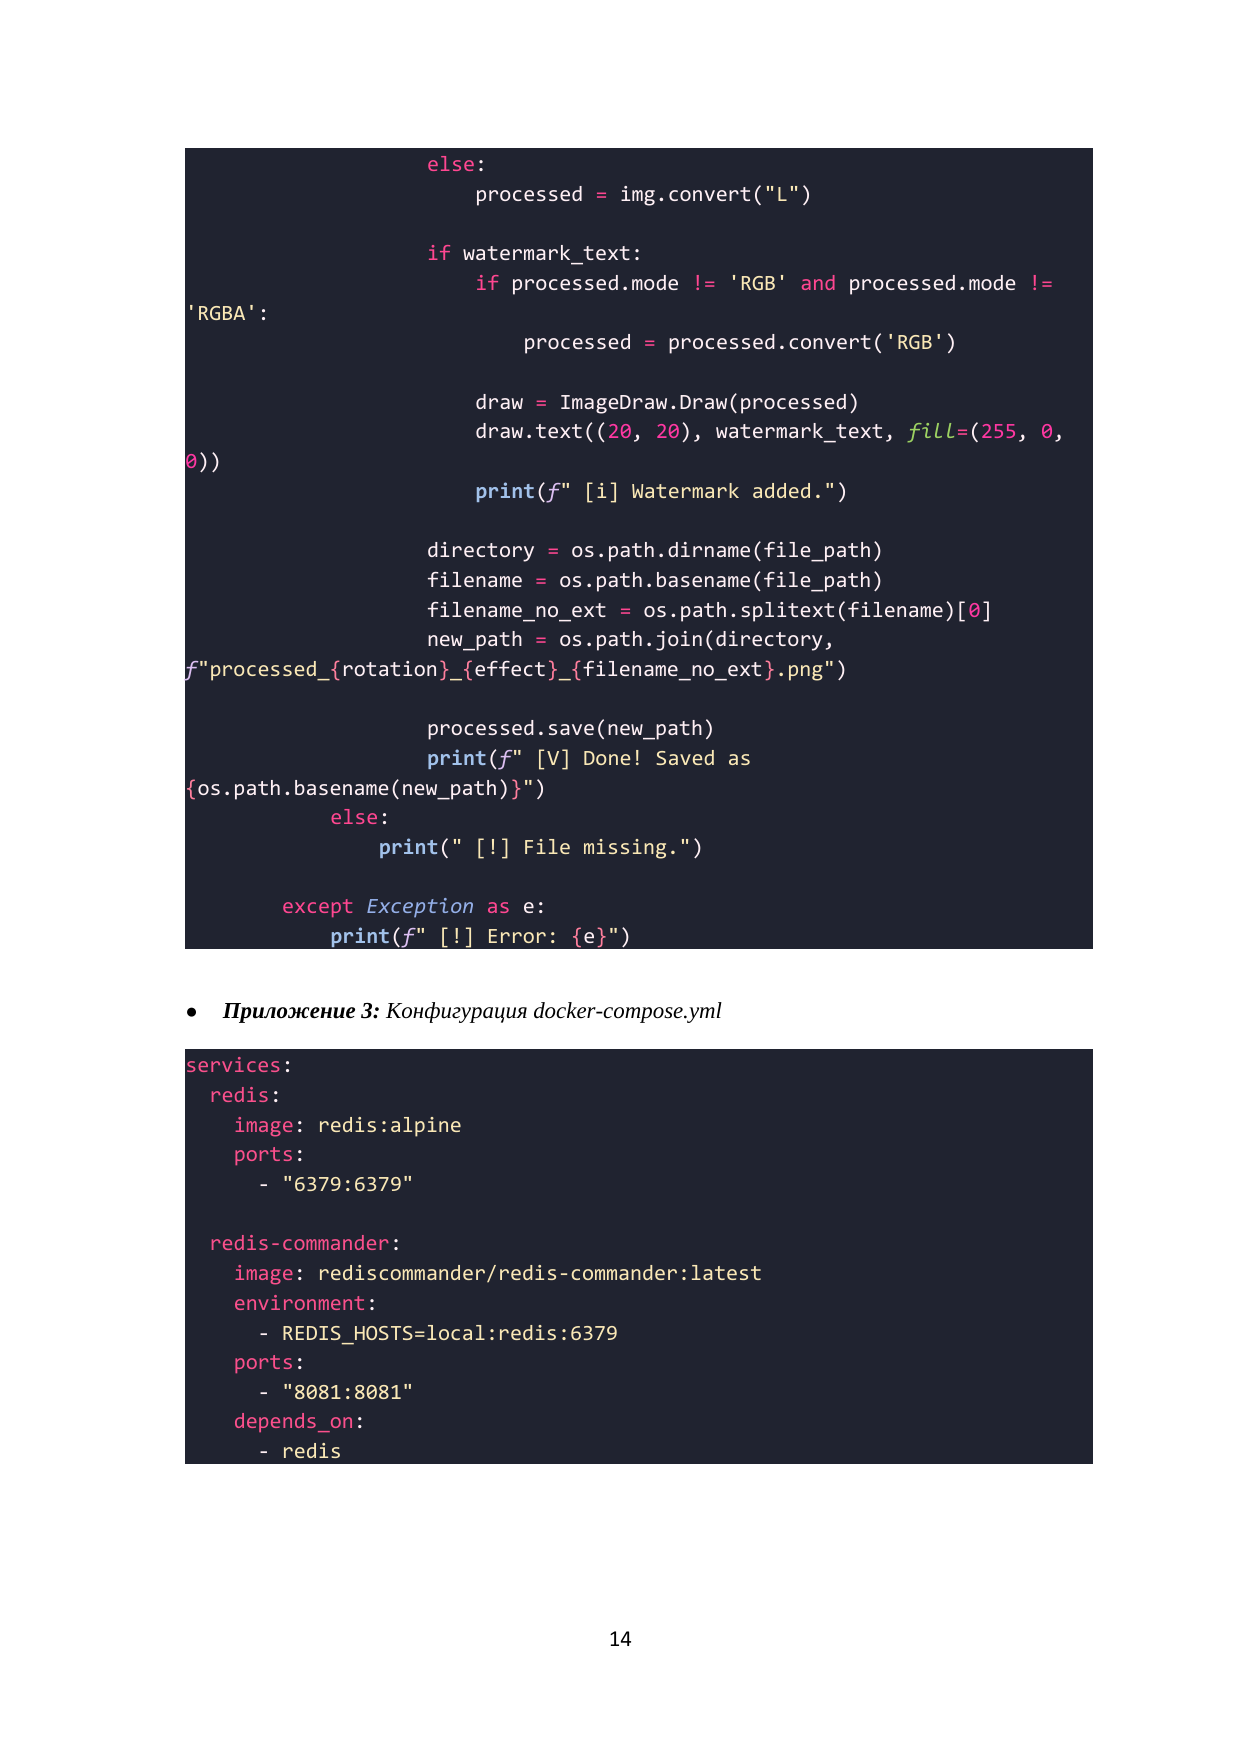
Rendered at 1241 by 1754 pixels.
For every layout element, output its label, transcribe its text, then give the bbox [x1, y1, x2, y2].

text - redis [185, 1434, 1093, 1464]
text print(f" [!] Error: {e}") [185, 919, 1093, 949]
text draw = ImageDraw.Draw(processed) [185, 385, 1093, 415]
text if watermark_text: [185, 237, 1093, 266]
text filename_no_ext = os.path.splitext(filename)[0] [185, 593, 1093, 623]
text draw.text((20, 20), watermark_text, fill=(255, 0, 0)) [185, 415, 1093, 474]
text environment: [185, 1286, 1093, 1316]
text image: redis:alpine [185, 1108, 1093, 1138]
text print(f" [V] Done! Saved as {os.path.basename(new_path)}") [185, 741, 1093, 801]
text redis: [185, 1078, 1093, 1108]
text redis-commander: [185, 1227, 1093, 1256]
text except Exception as e: [185, 890, 1093, 919]
text processed.save(new_path) [185, 712, 1093, 741]
text - REDIS_HOSTS=local:redis:6379 [185, 1316, 1093, 1346]
text else: [185, 801, 1093, 830]
text services: [185, 1049, 1093, 1078]
text ports: [185, 1138, 1093, 1167]
text image: rediscommander/redis-commander:latest [185, 1256, 1093, 1286]
list Приложение 3: Конфигурация docker-compose.yml [185, 998, 1093, 1024]
text processed = processed.convert('RGB') [185, 326, 1093, 355]
text ports: [185, 1346, 1093, 1375]
text print(f" [i] Watermark added.") [185, 474, 1093, 504]
text print(" [!] File missing.") [185, 830, 1093, 860]
text directory = os.path.dirname(file_path) [185, 533, 1093, 563]
text processed = img.convert("L") [185, 177, 1093, 207]
text else: [185, 148, 1093, 177]
text if processed.mode != 'RGB' and processed.mode != 'RGBA': [185, 266, 1093, 326]
text depends_on: [185, 1405, 1093, 1434]
text - "6379:6379" [185, 1167, 1093, 1197]
text - "8081:8081" [185, 1375, 1093, 1405]
text filename = os.path.basename(file_path) [185, 563, 1093, 593]
text new_path = os.path.join(directory, f"processed_{rotation}_{effect}_{filename_no_ext}.png") [185, 623, 1093, 682]
